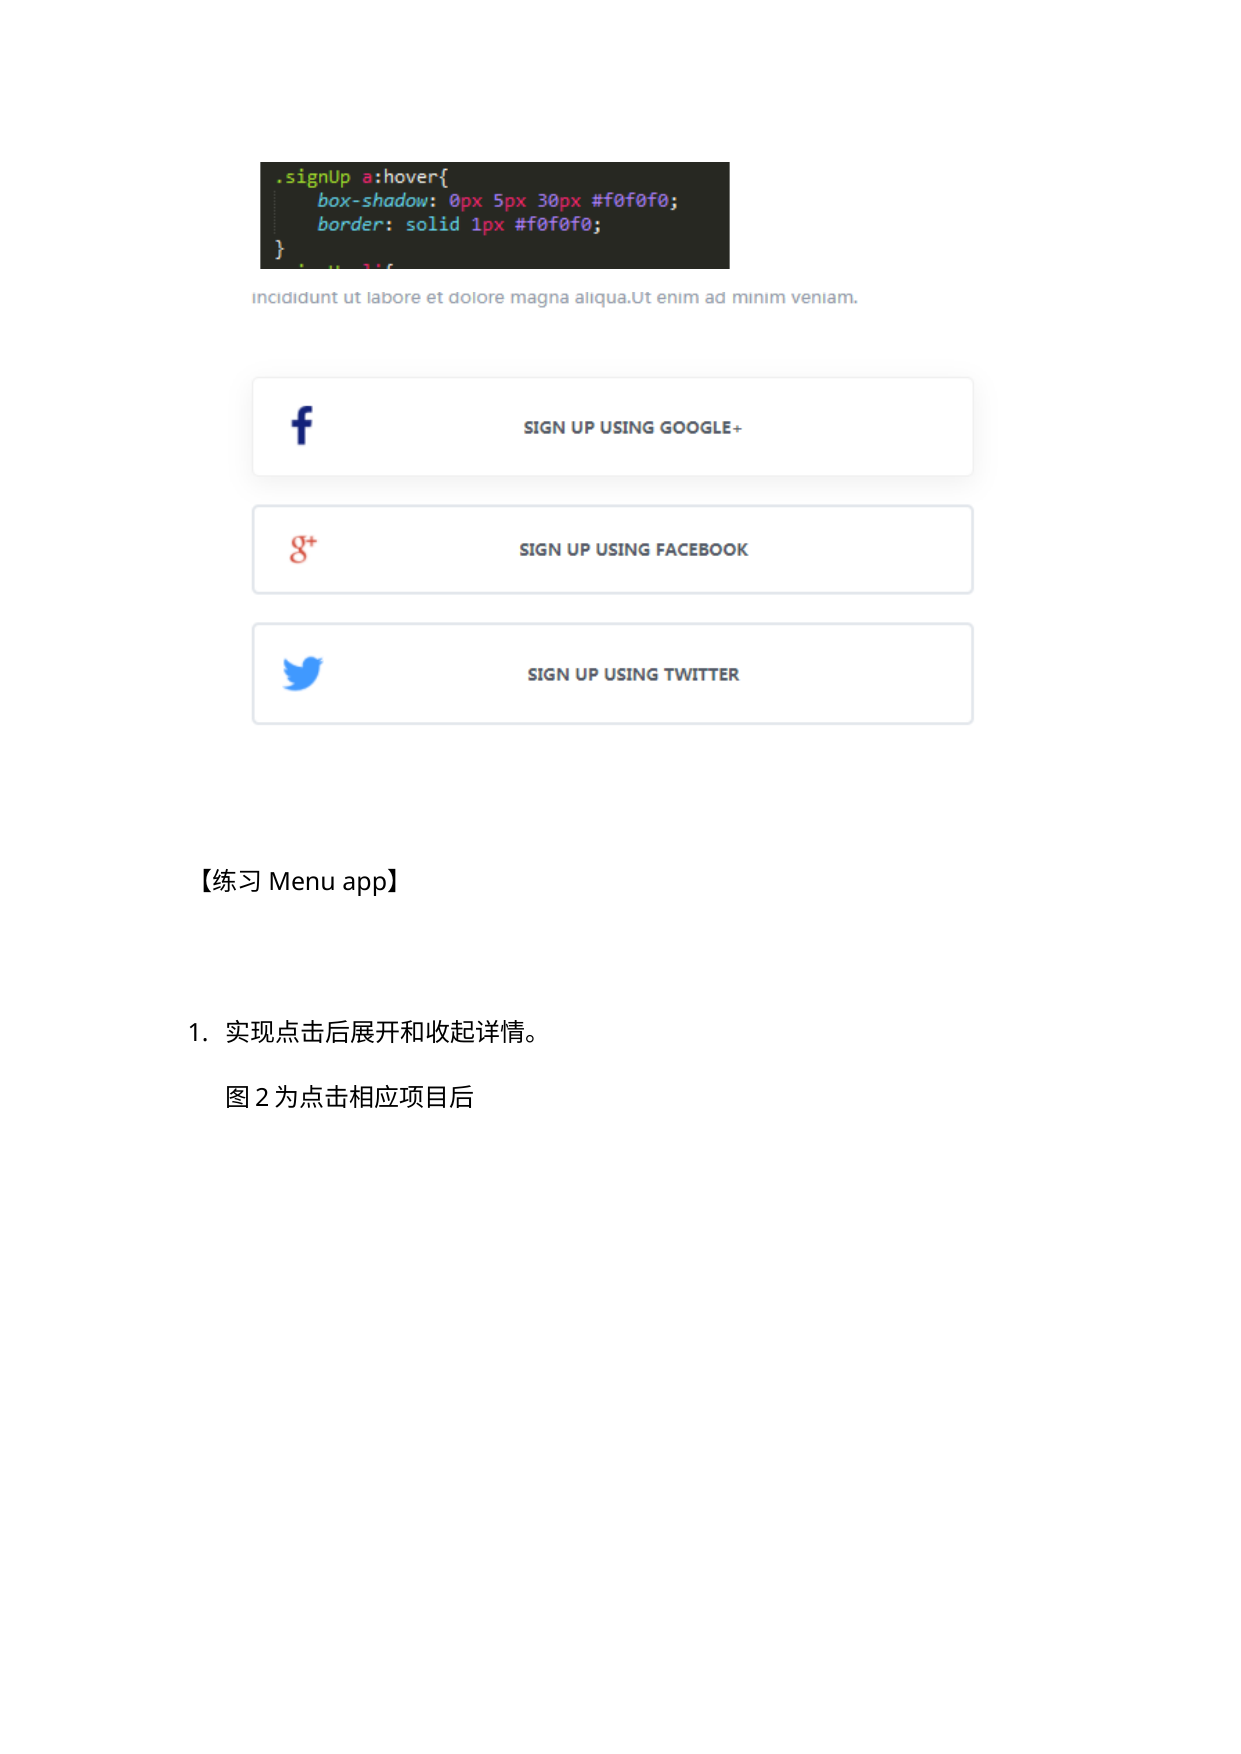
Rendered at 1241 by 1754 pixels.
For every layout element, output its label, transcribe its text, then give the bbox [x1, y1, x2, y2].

subtitle 【练习 Menu app】 [187, 847, 1053, 912]
picture [260, 162, 730, 269]
list 实现点击后展开和收起详情。 [187, 998, 1053, 1063]
picture [187, 292, 1053, 746]
list 图2为点击相应项目后 [225, 1063, 1053, 1128]
